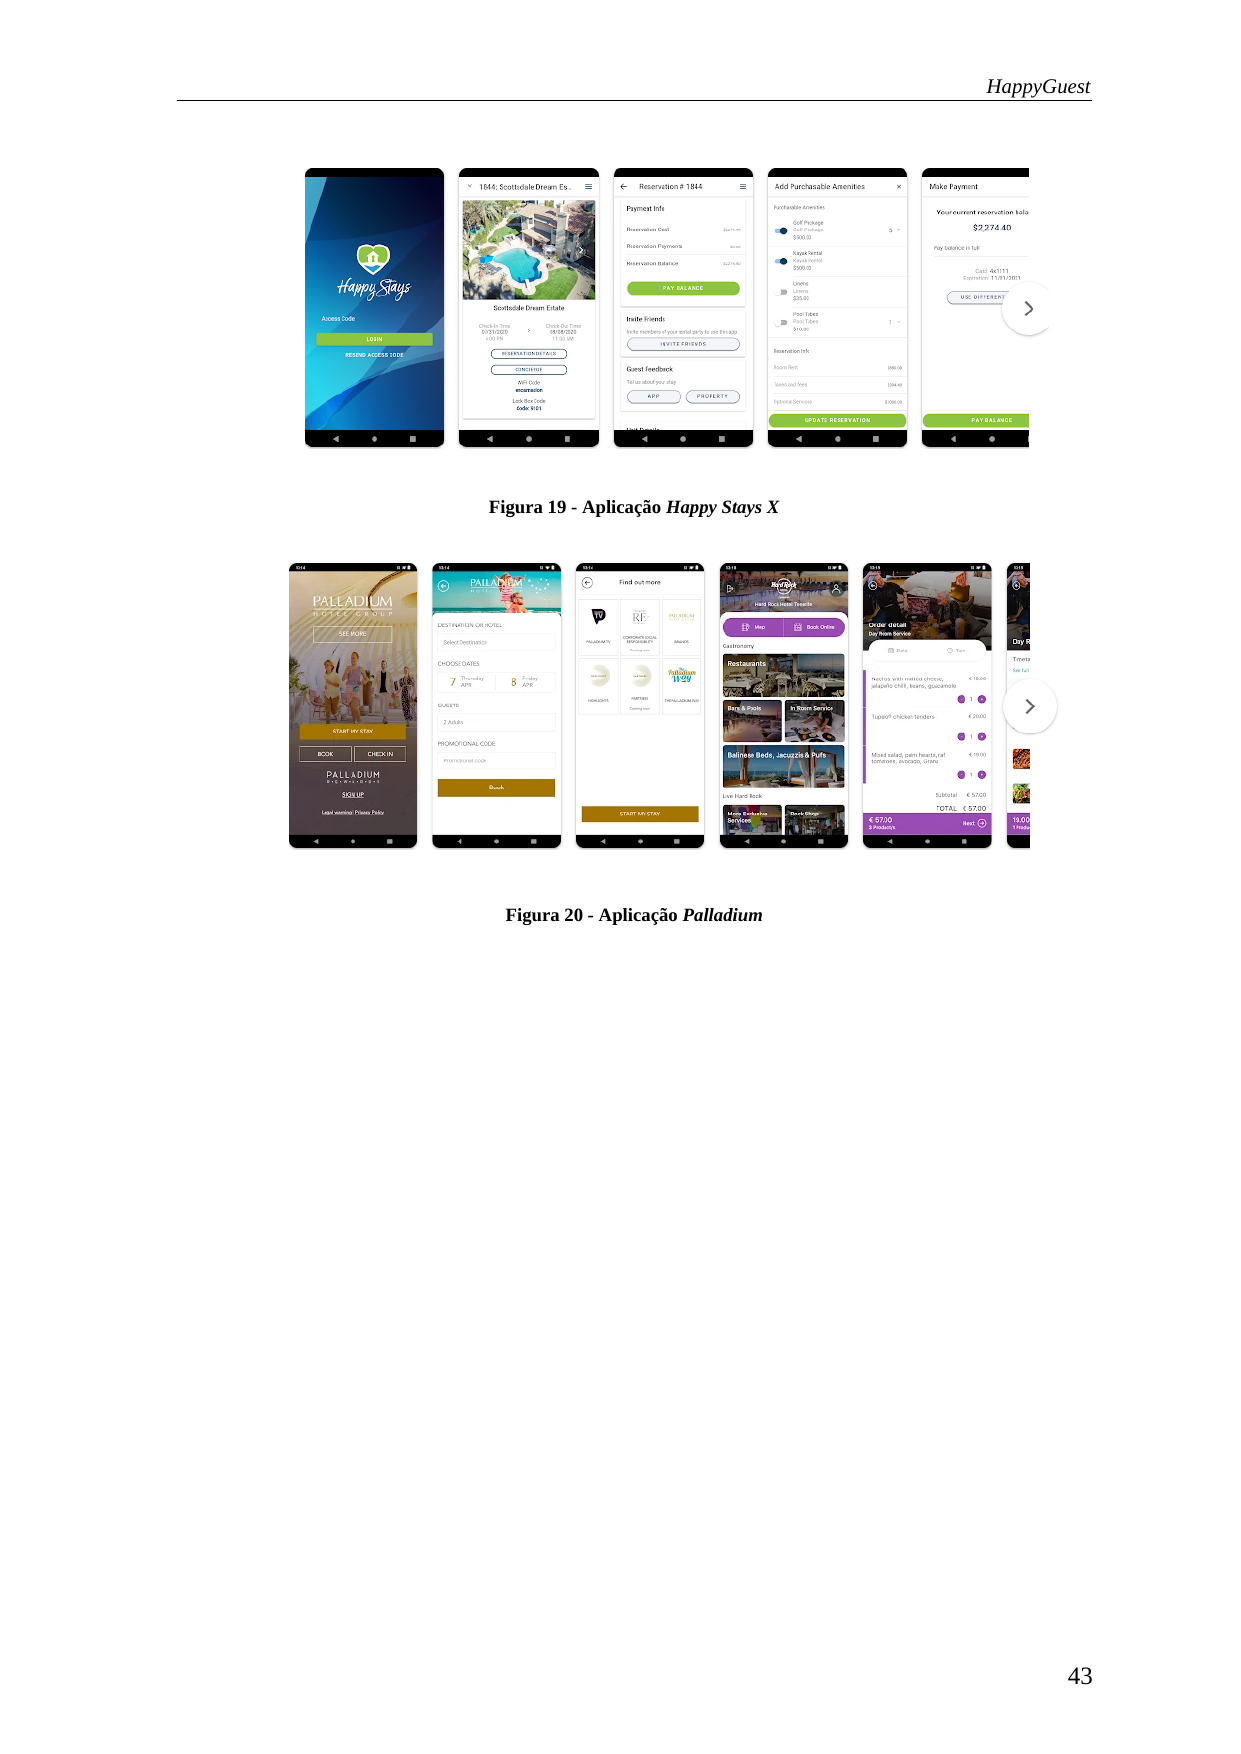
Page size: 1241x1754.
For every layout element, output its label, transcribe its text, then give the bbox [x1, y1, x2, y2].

picture [294, 147, 1049, 461]
picture [273, 542, 1071, 869]
